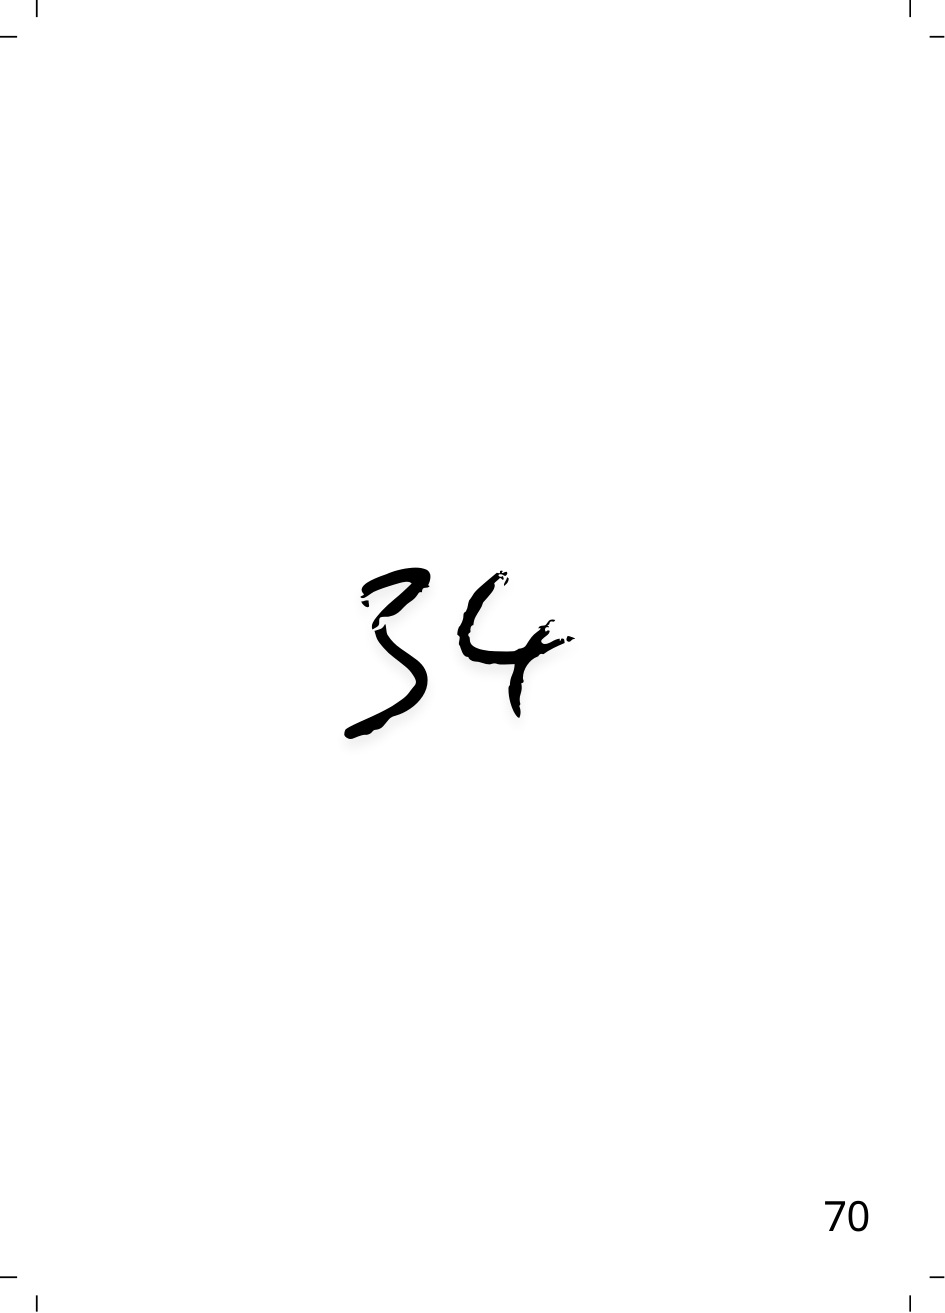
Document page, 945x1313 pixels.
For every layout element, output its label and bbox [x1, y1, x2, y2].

picture [322, 454, 597, 857]
